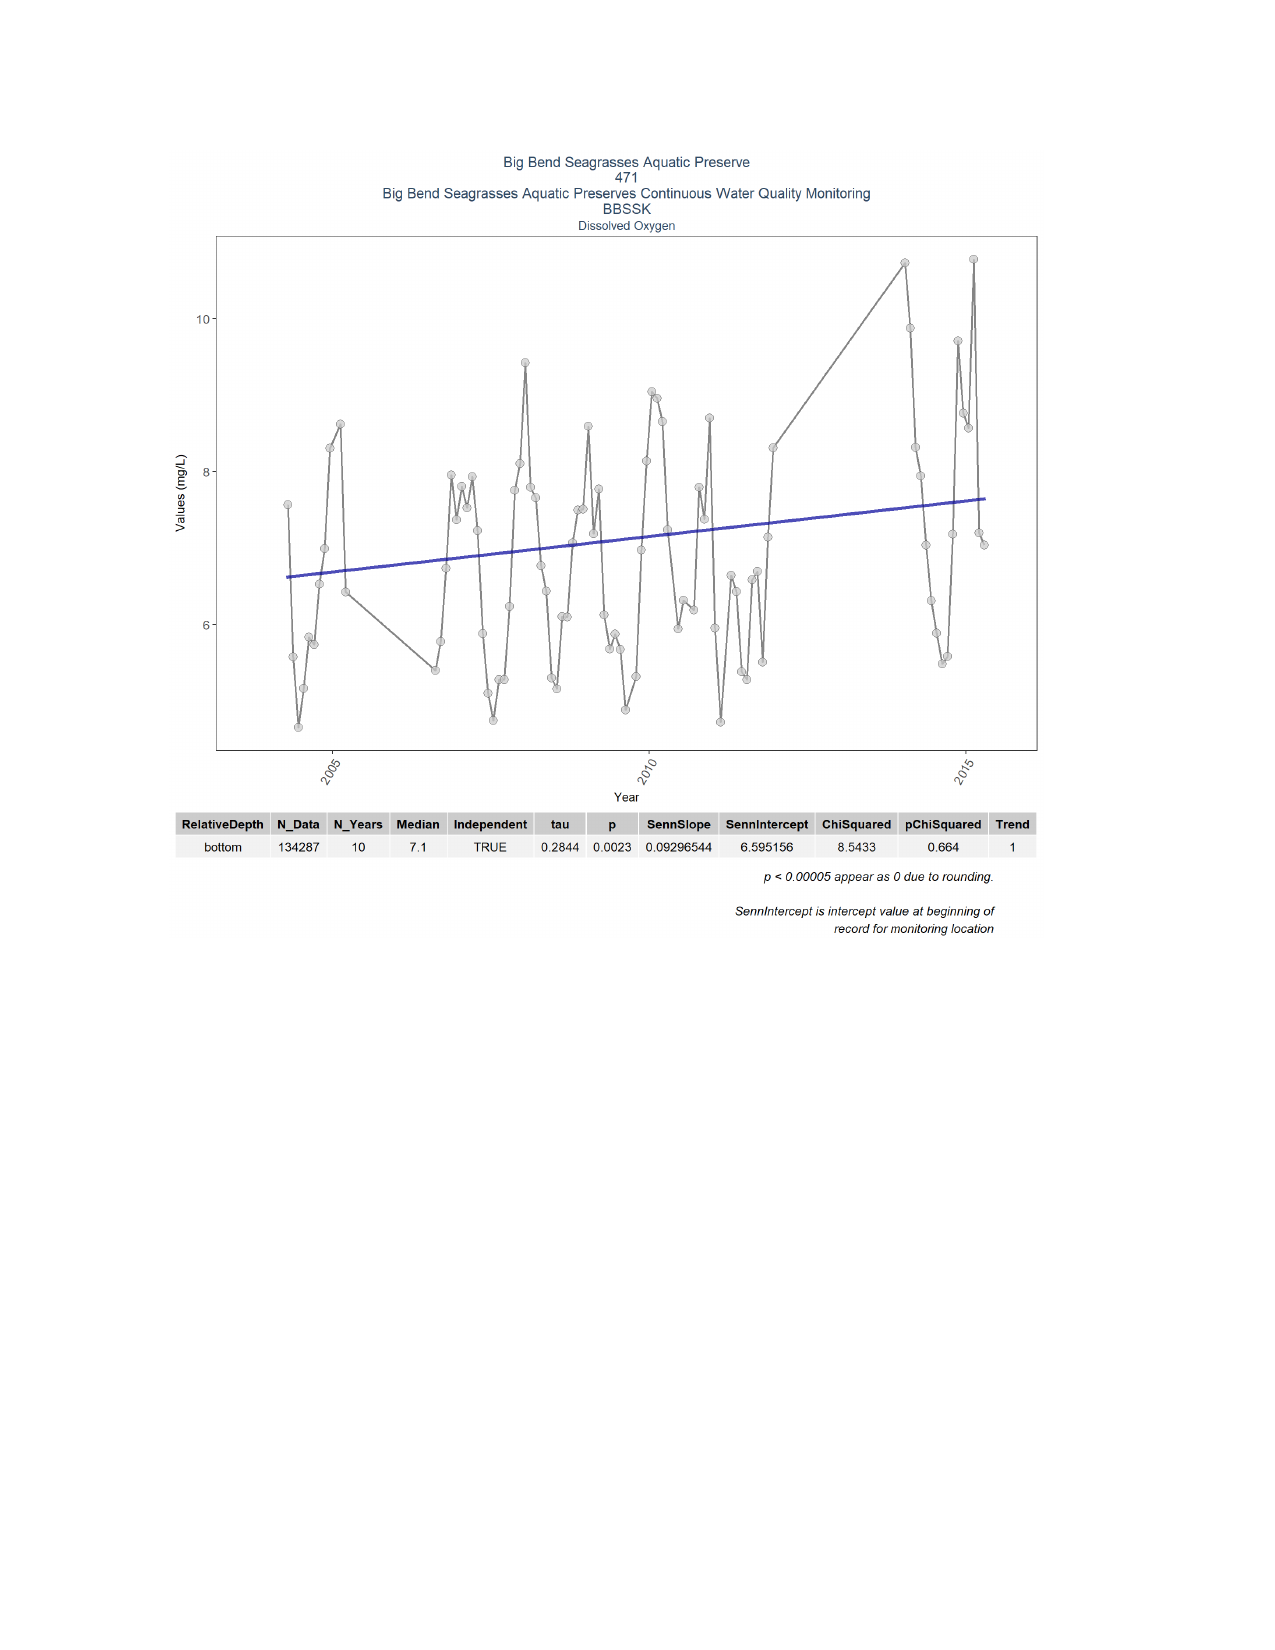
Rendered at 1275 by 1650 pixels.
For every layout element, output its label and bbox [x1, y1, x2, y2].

picture [168, 150, 1044, 938]
